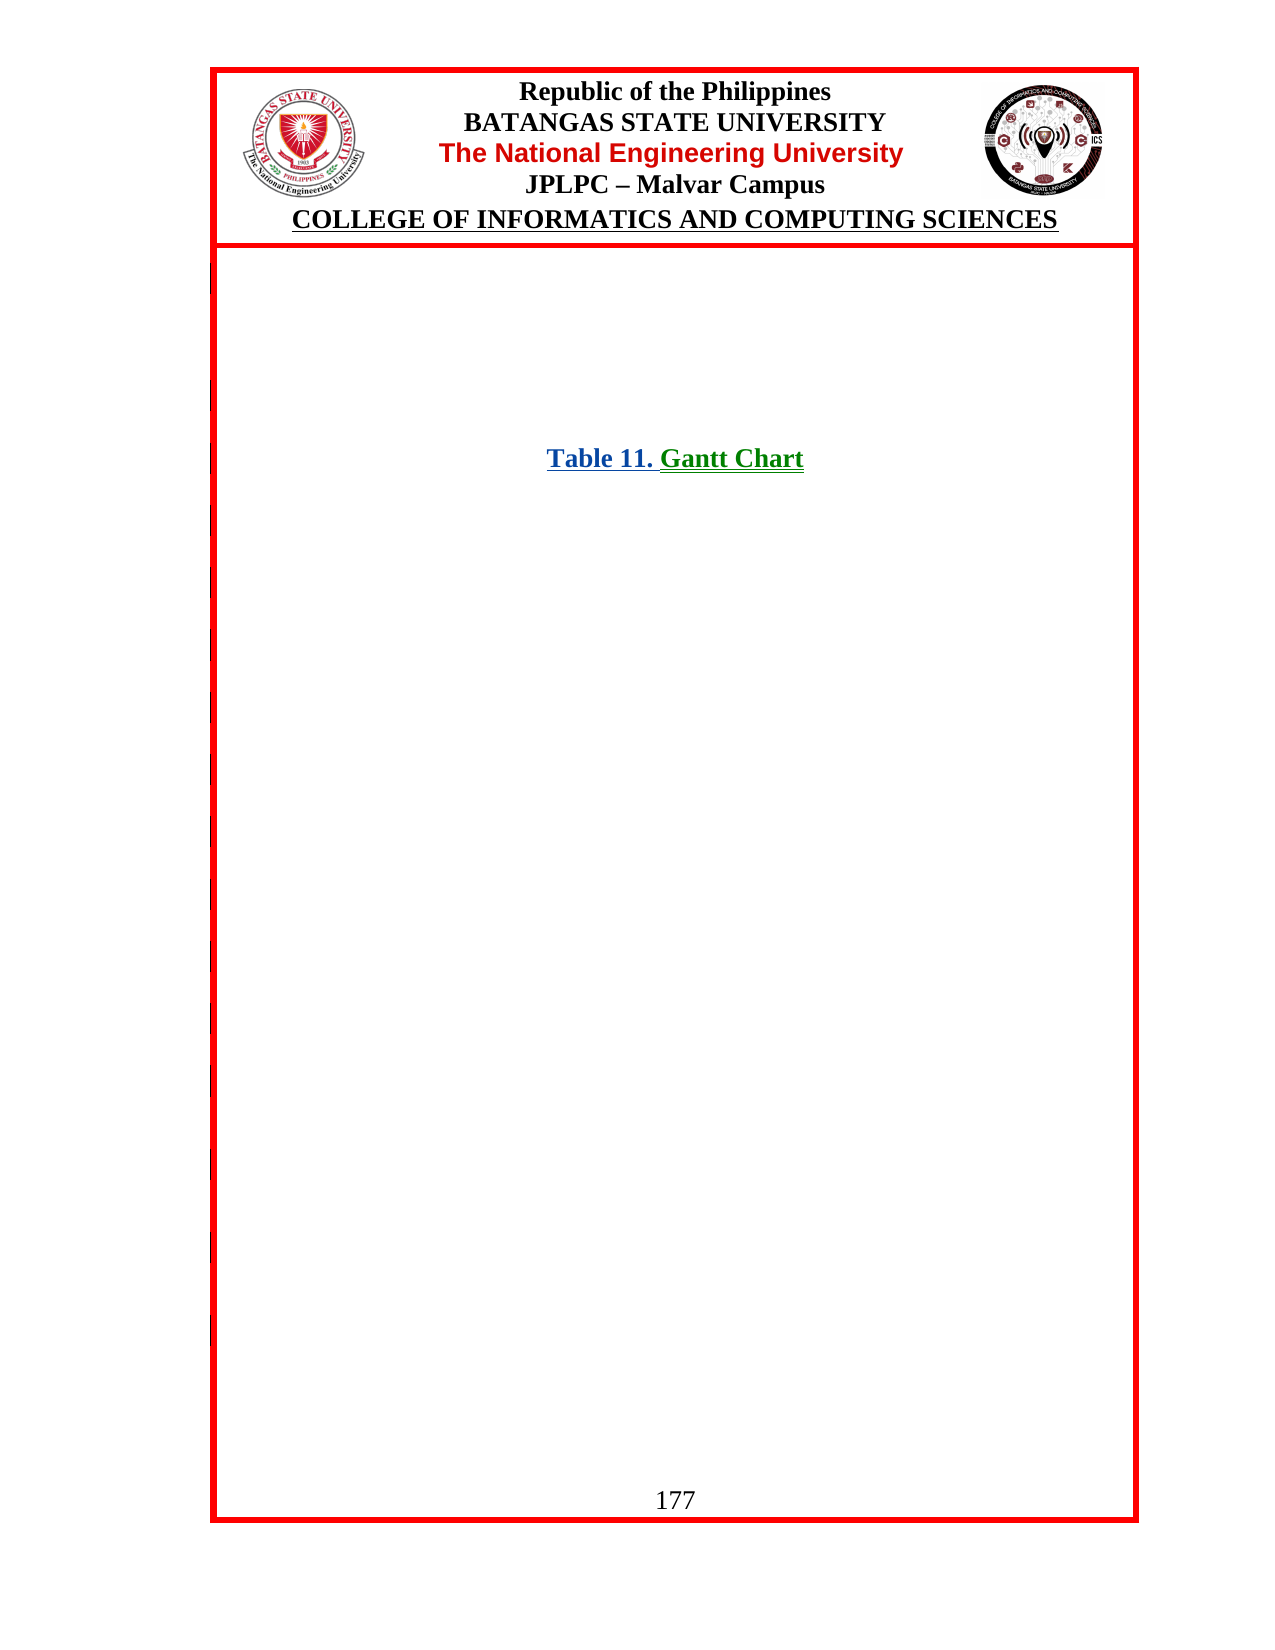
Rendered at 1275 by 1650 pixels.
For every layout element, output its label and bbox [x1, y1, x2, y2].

picture [981, 82, 1105, 199]
picture [242, 89, 366, 199]
